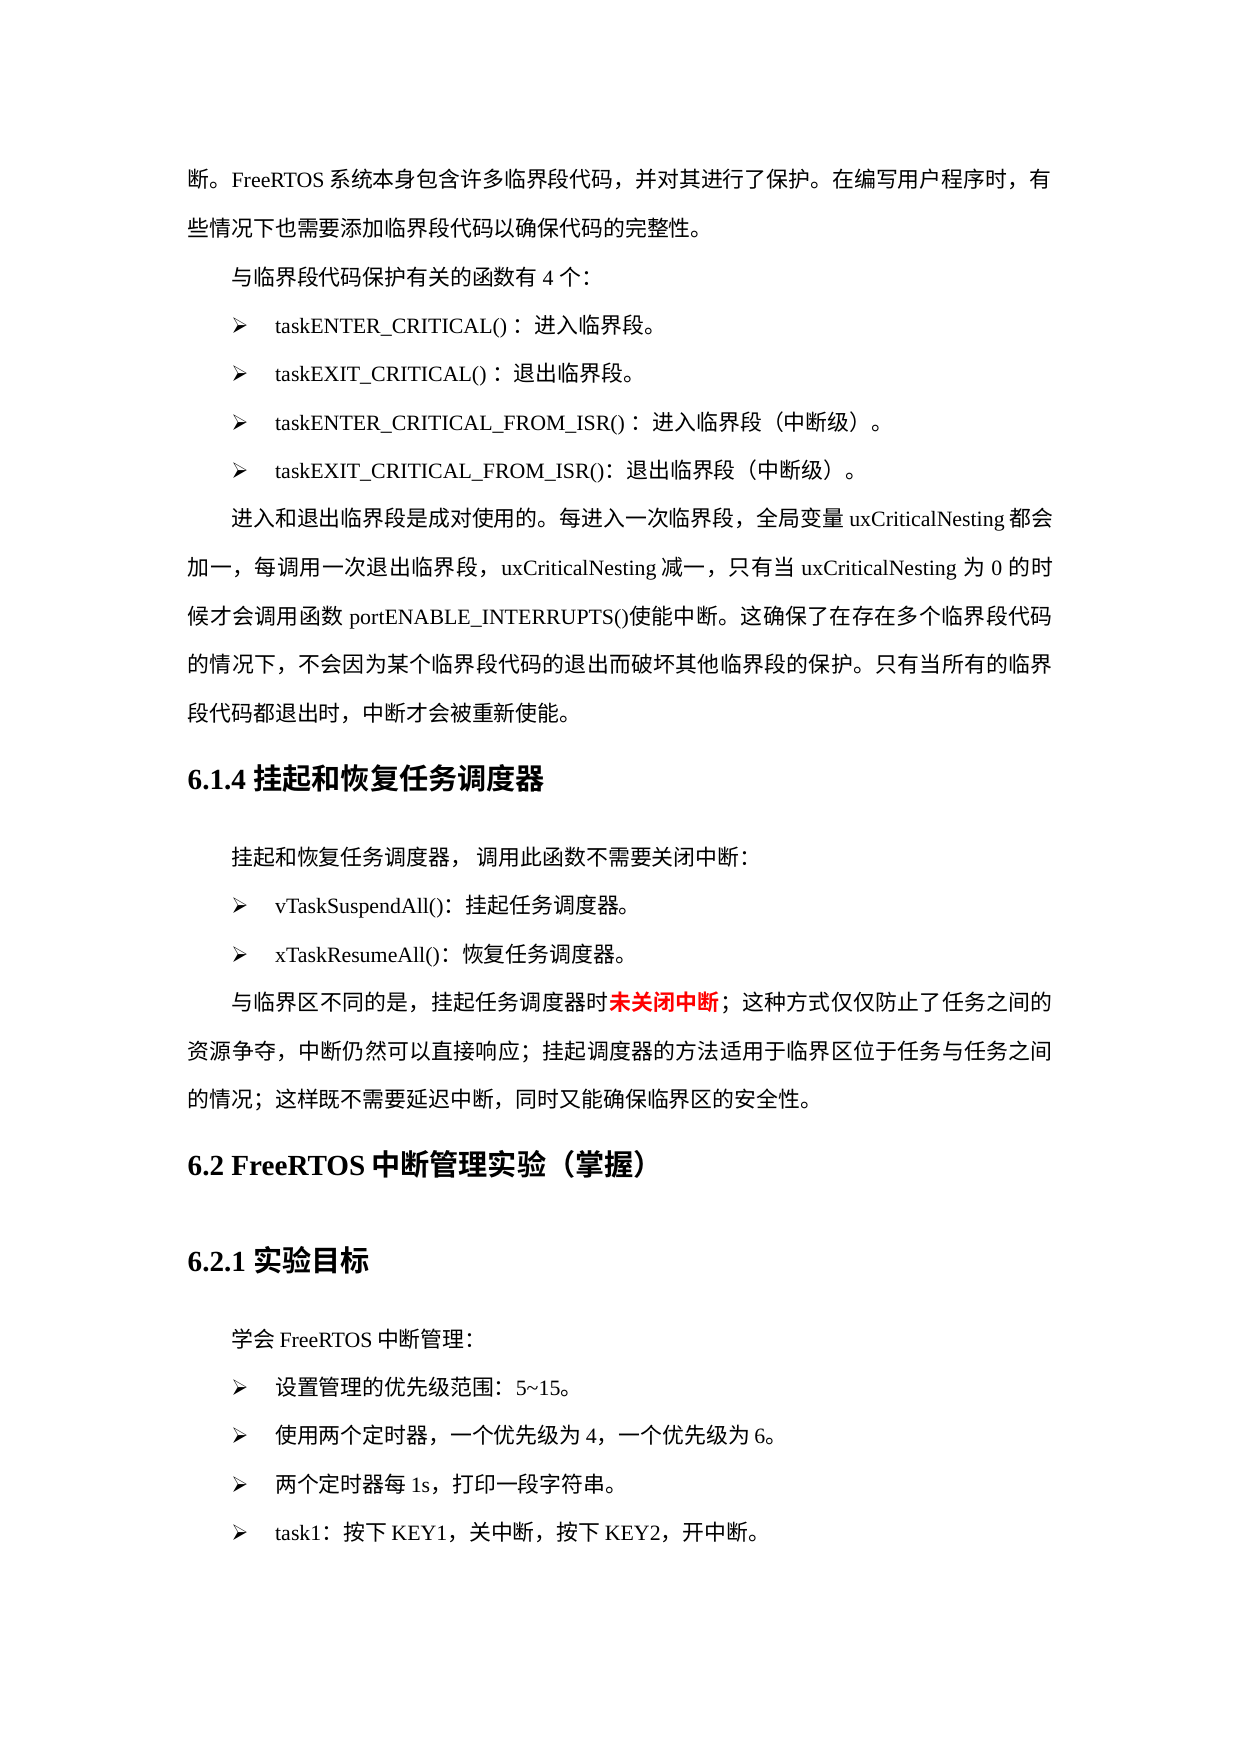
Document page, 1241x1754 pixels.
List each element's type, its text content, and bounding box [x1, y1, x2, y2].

text 与临界段代码保护有关的函数有 4 个： [187, 259, 1053, 292]
text 与临界区不同的是，挂起任务调度器时未关闭中断；这种方式仅仅防止了任务之间的资源争夺，中断仍然可以直接响应；挂起调度器的方法适用于临界区位于任务与任务之间的情况；这样既不需要延迟中断，同时又能确保临界区的安全性。 [187, 984, 1053, 1114]
text taskEXIT_CRITICAL() ：退出临界段。 [187, 356, 1053, 388]
text 使用两个定时器，一个优先级为4，一个优先级为6。 [187, 1418, 1053, 1450]
text 挂起和恢复任务调度器 [187, 744, 1053, 809]
text 挂起和恢复任务调度器， 调用此函数不需要关闭中断： [187, 839, 1053, 872]
text taskEXIT_CRITICAL_FROM_ISR()：退出临界段（中断级）。 [187, 452, 1053, 485]
text taskENTER_CRITICAL_FROM_ISR() ：进入临界段（中断级）。 [187, 404, 1053, 437]
text xTaskResumeAll()：恢复任务调度器。 [187, 936, 1053, 969]
text FreeRTOS中断管理实验（掌握） [187, 1130, 1053, 1195]
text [187, 162, 1053, 243]
text 设置管理的优先级范围：5~15。 [187, 1369, 1053, 1402]
text 进入和退出临界段是成对使用的。每进入一次临界段，全局变量uxCriticalNesting都会加一，每调用一次退出临界段，uxCriticalNesting减一，只有当 uxCriticalNesting 为 0 的时候才会调用函数 portENABLE_INTERRUPTS()使能中断。这确保了在存在多个临界段代码的情况下，不会因为某个临界段代码的退出而破坏其他临界段的保护。只有当所有的临界段代码都退出时，中断才会被重新使能。 [187, 501, 1053, 728]
text 两个定时器每1s，打印一段字符串。 [187, 1466, 1053, 1499]
text 实验目标 [187, 1226, 1053, 1291]
text task1：按下KEY1，关中断，按下KEY2，开中断。 [187, 1514, 1053, 1547]
text vTaskSuspendAll()：挂起任务调度器。 [187, 888, 1053, 920]
text taskENTER_CRITICAL() ：进入临界段。 [187, 307, 1053, 340]
text 学会FreeRTOS中断管理： [187, 1321, 1053, 1354]
